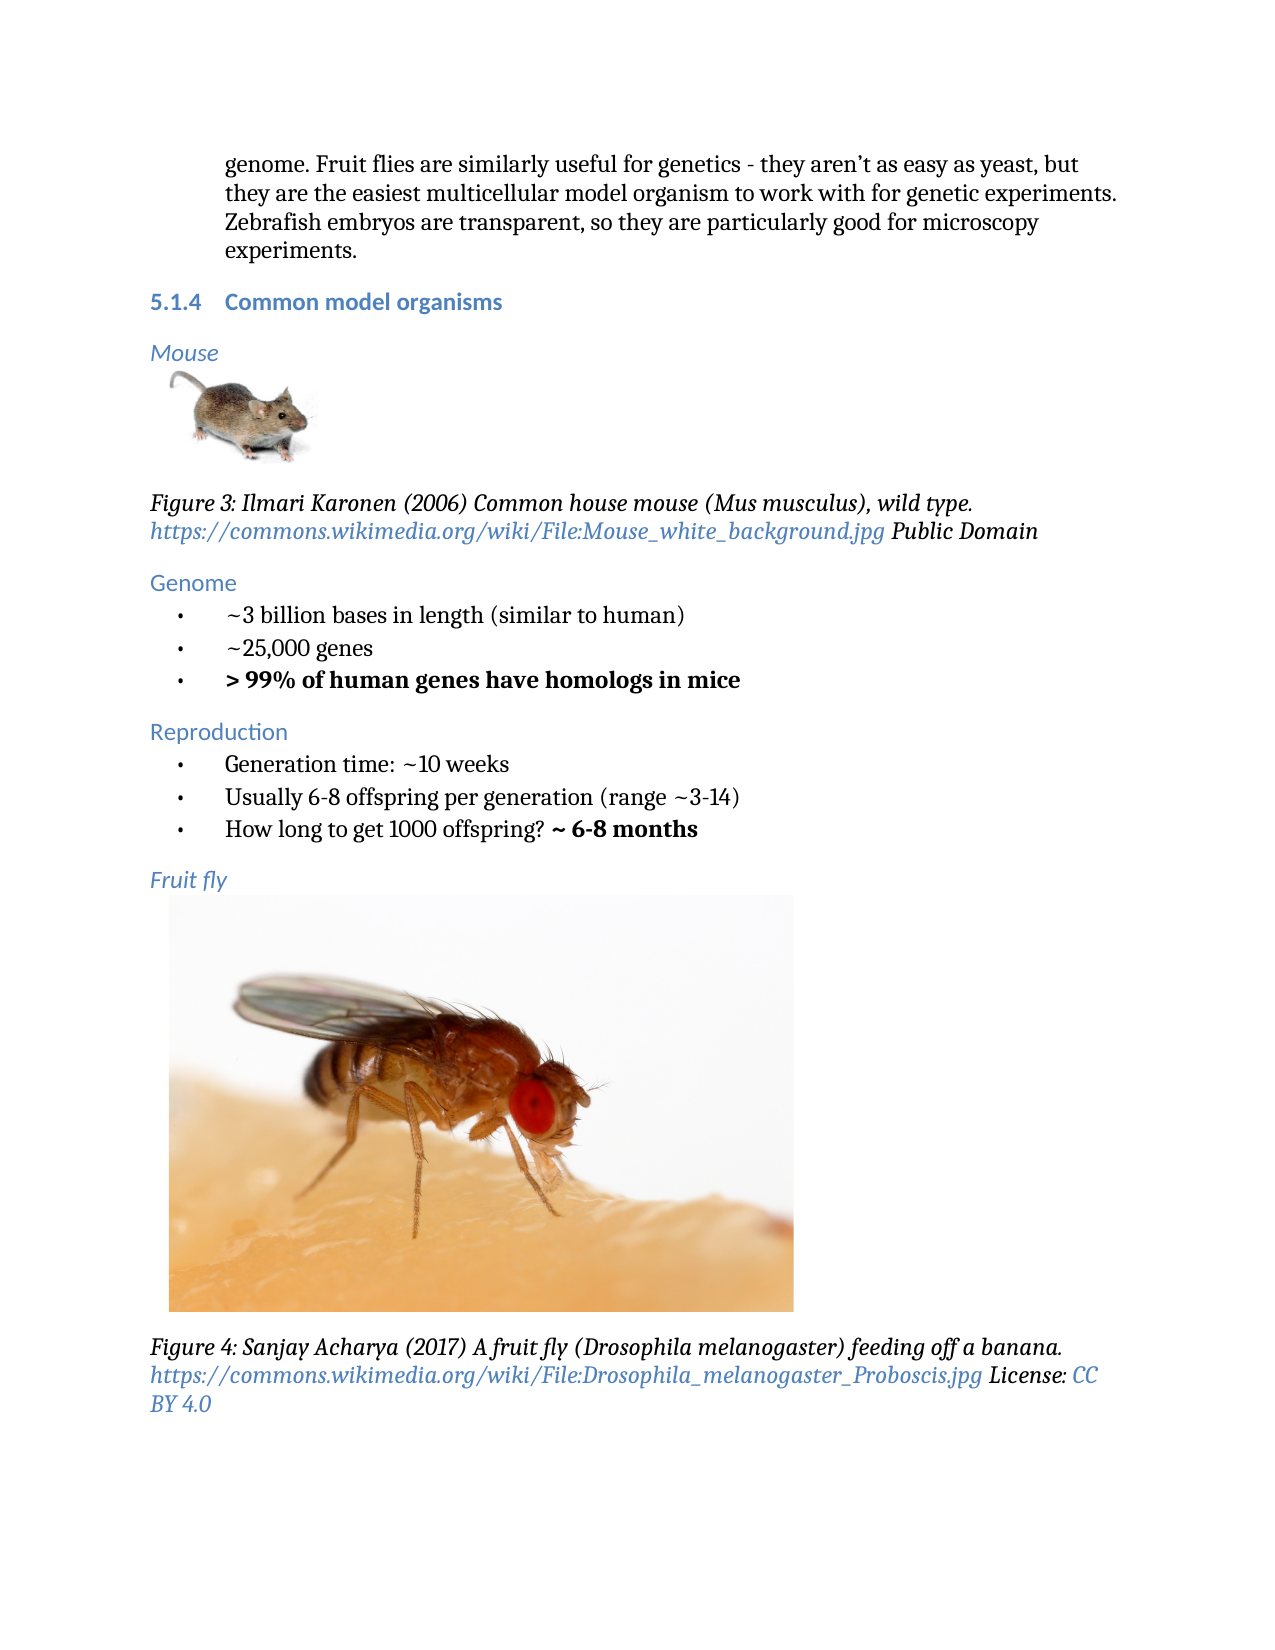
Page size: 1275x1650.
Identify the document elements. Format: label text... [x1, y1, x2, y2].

subtitle Fruit fly [150, 864, 1125, 895]
picture [168, 895, 794, 1312]
list ~25,000 genes [175, 634, 1125, 662]
subtitle 5.1.4 Common model organisms [150, 286, 1125, 316]
subtitle Reproduction [150, 716, 1125, 746]
list How long to get 1000 offspring? ~ 6-8 months [175, 815, 1125, 844]
list Usually 6-8 offspring per generation (range ~3-14) [175, 782, 1125, 811]
list > 99% of human genes have homologs in mice [175, 666, 1125, 695]
subtitle Genome [150, 567, 1125, 597]
list Generation time: ~10 weeks [175, 750, 1125, 779]
list ~3 billion bases in length (similar to human) [175, 601, 1125, 630]
picture [168, 367, 319, 468]
subtitle Mouse [150, 337, 1125, 368]
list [175, 150, 1125, 265]
